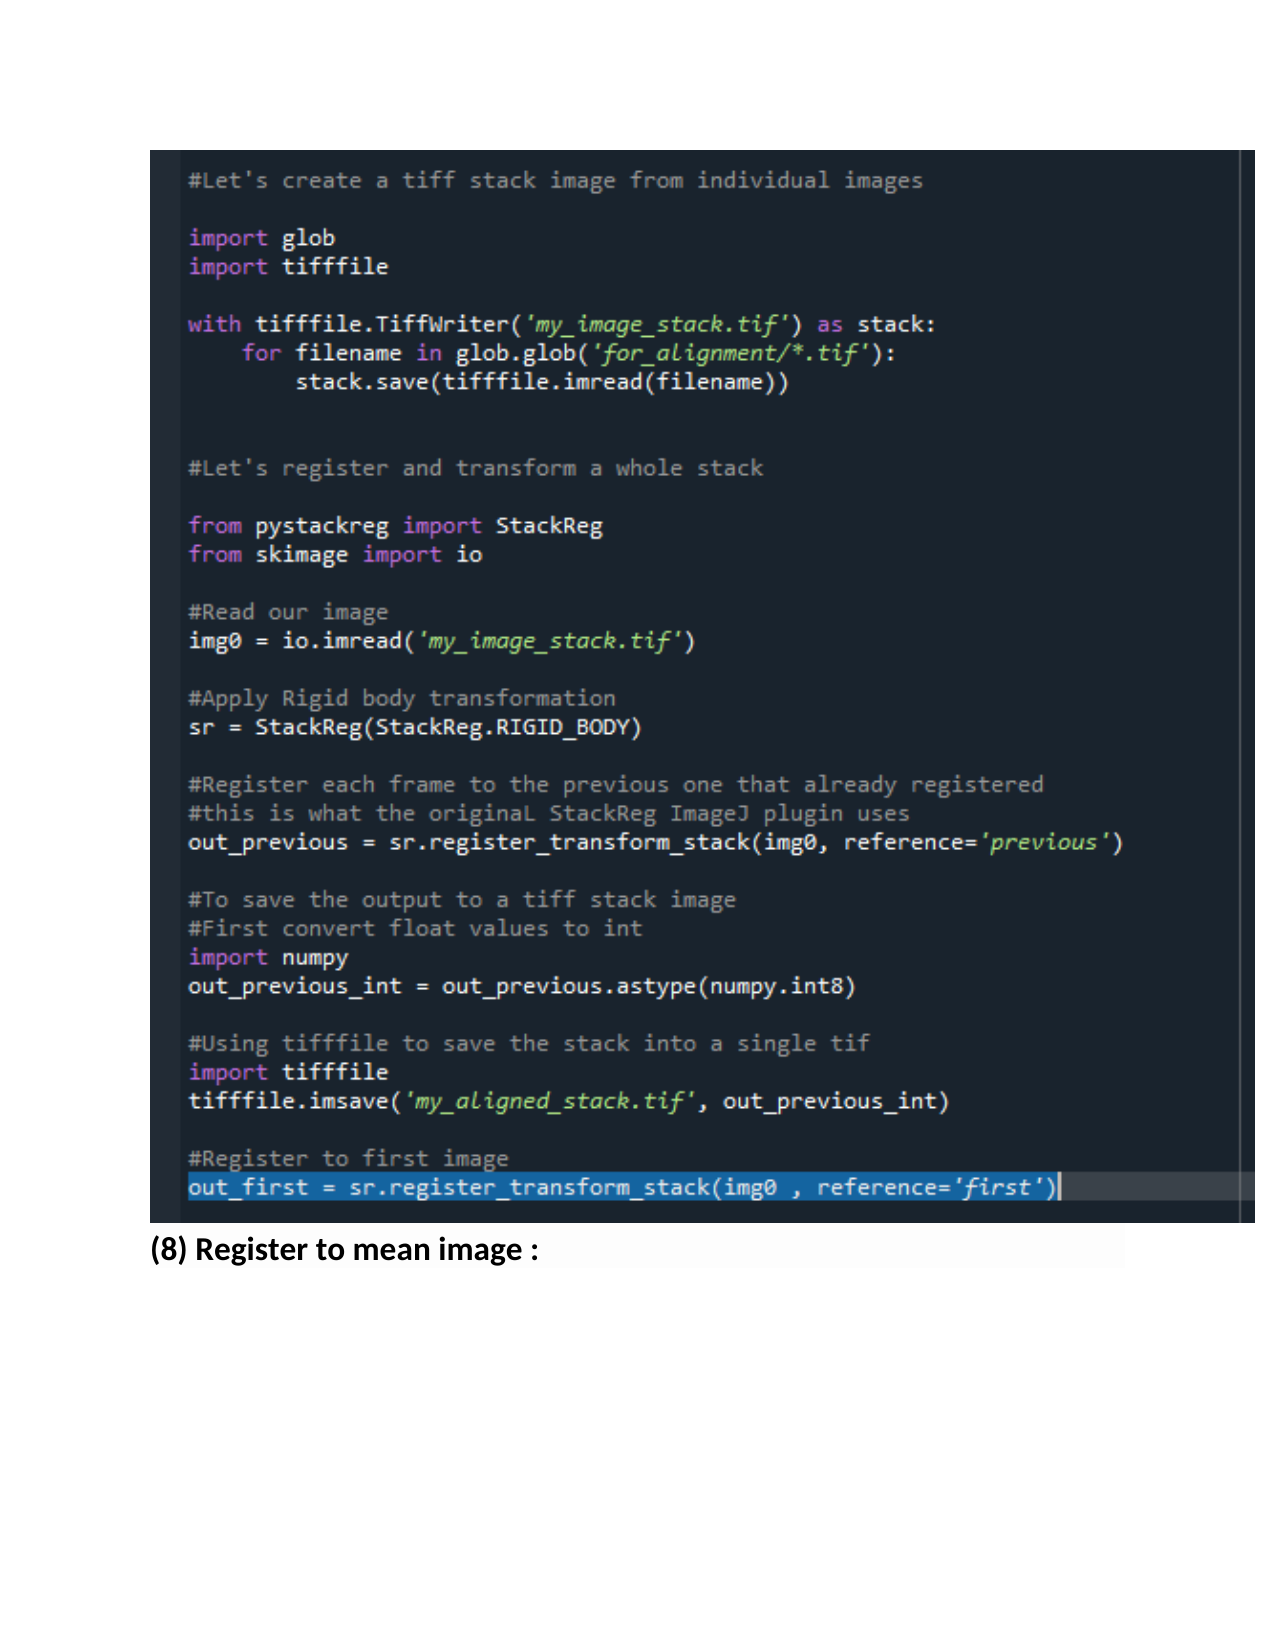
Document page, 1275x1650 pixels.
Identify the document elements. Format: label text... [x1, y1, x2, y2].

text (8) Register to mean image : [150, 1228, 1125, 1268]
picture [150, 150, 1255, 1223]
